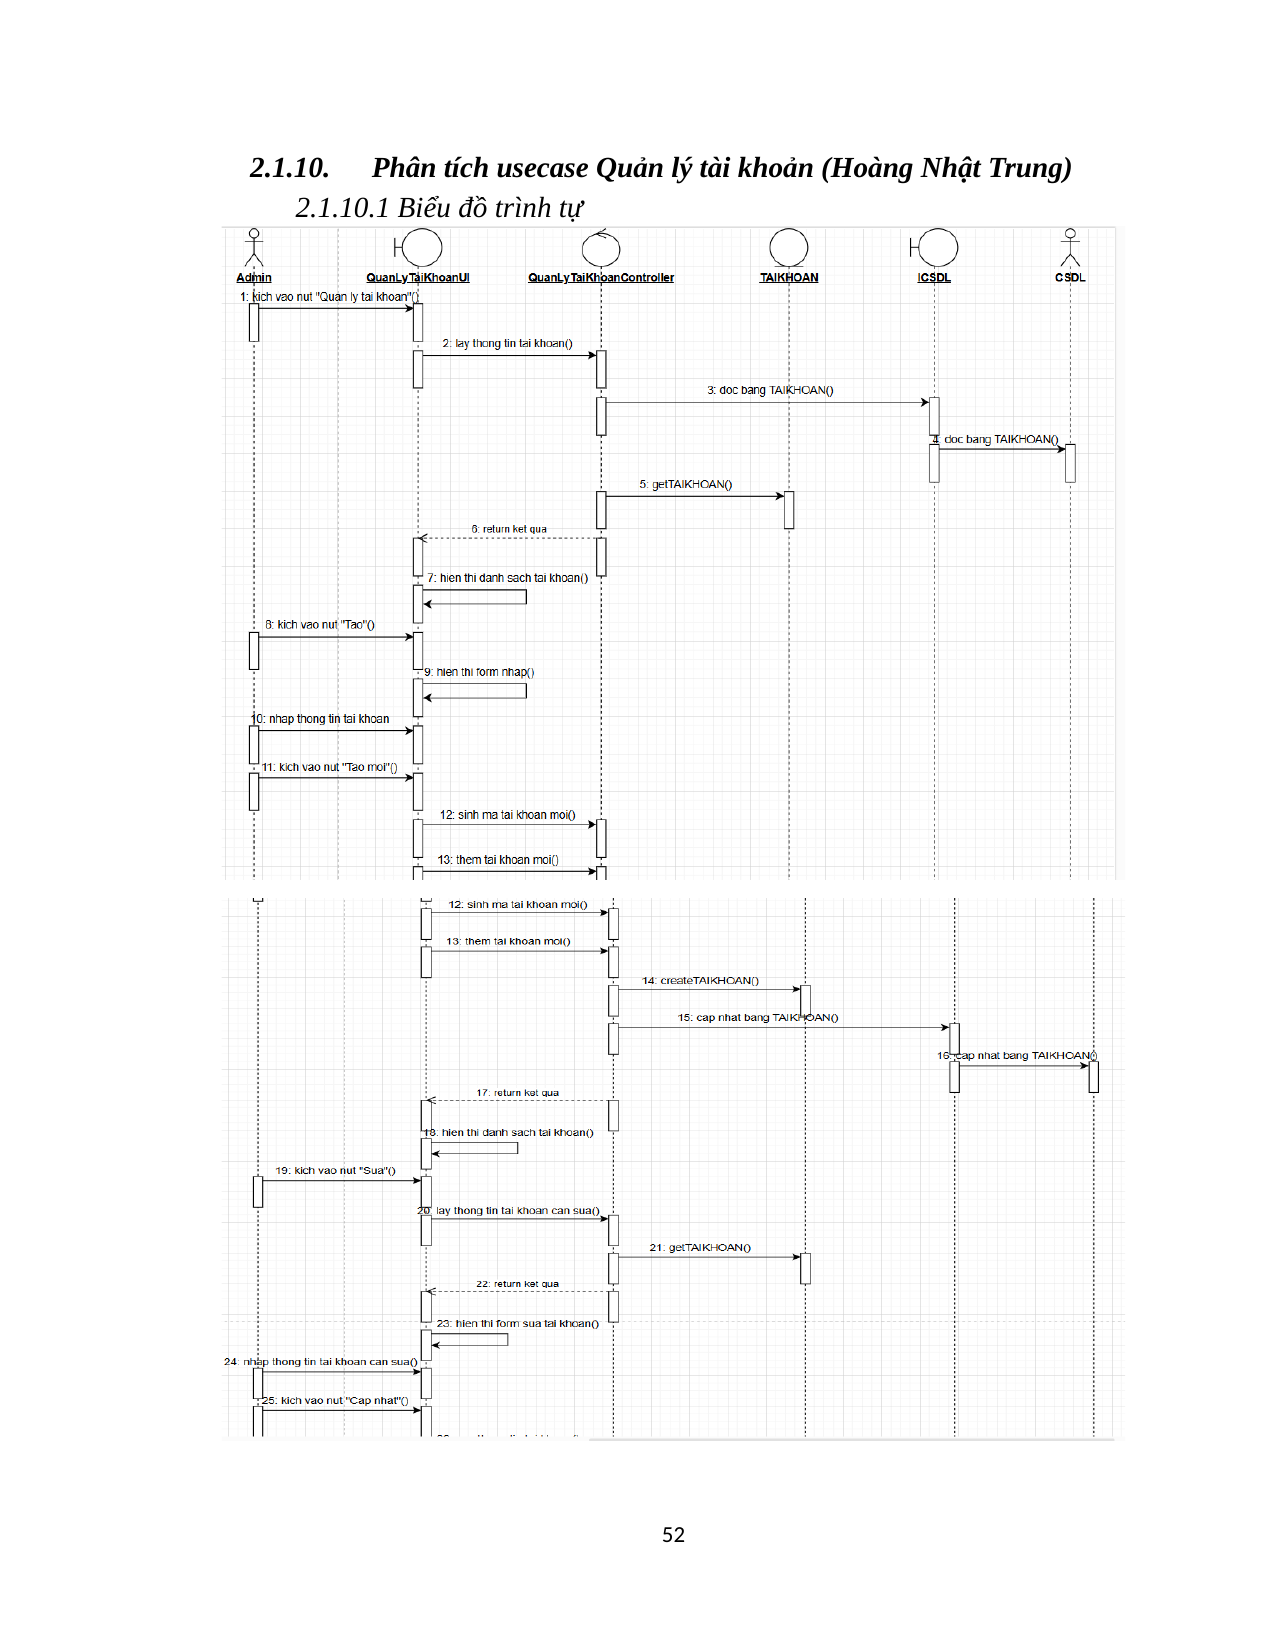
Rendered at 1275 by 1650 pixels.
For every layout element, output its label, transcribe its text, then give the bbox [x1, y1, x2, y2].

subtitle Phân tích usecase Quản lý tài khoản (Hoàng Nhật Trung) [250, 150, 1125, 183]
subtitle 2.1.10.1 Biểu đồ trình tự [295, 190, 1125, 224]
picture [221, 898, 1125, 1441]
picture [221, 226, 1125, 880]
